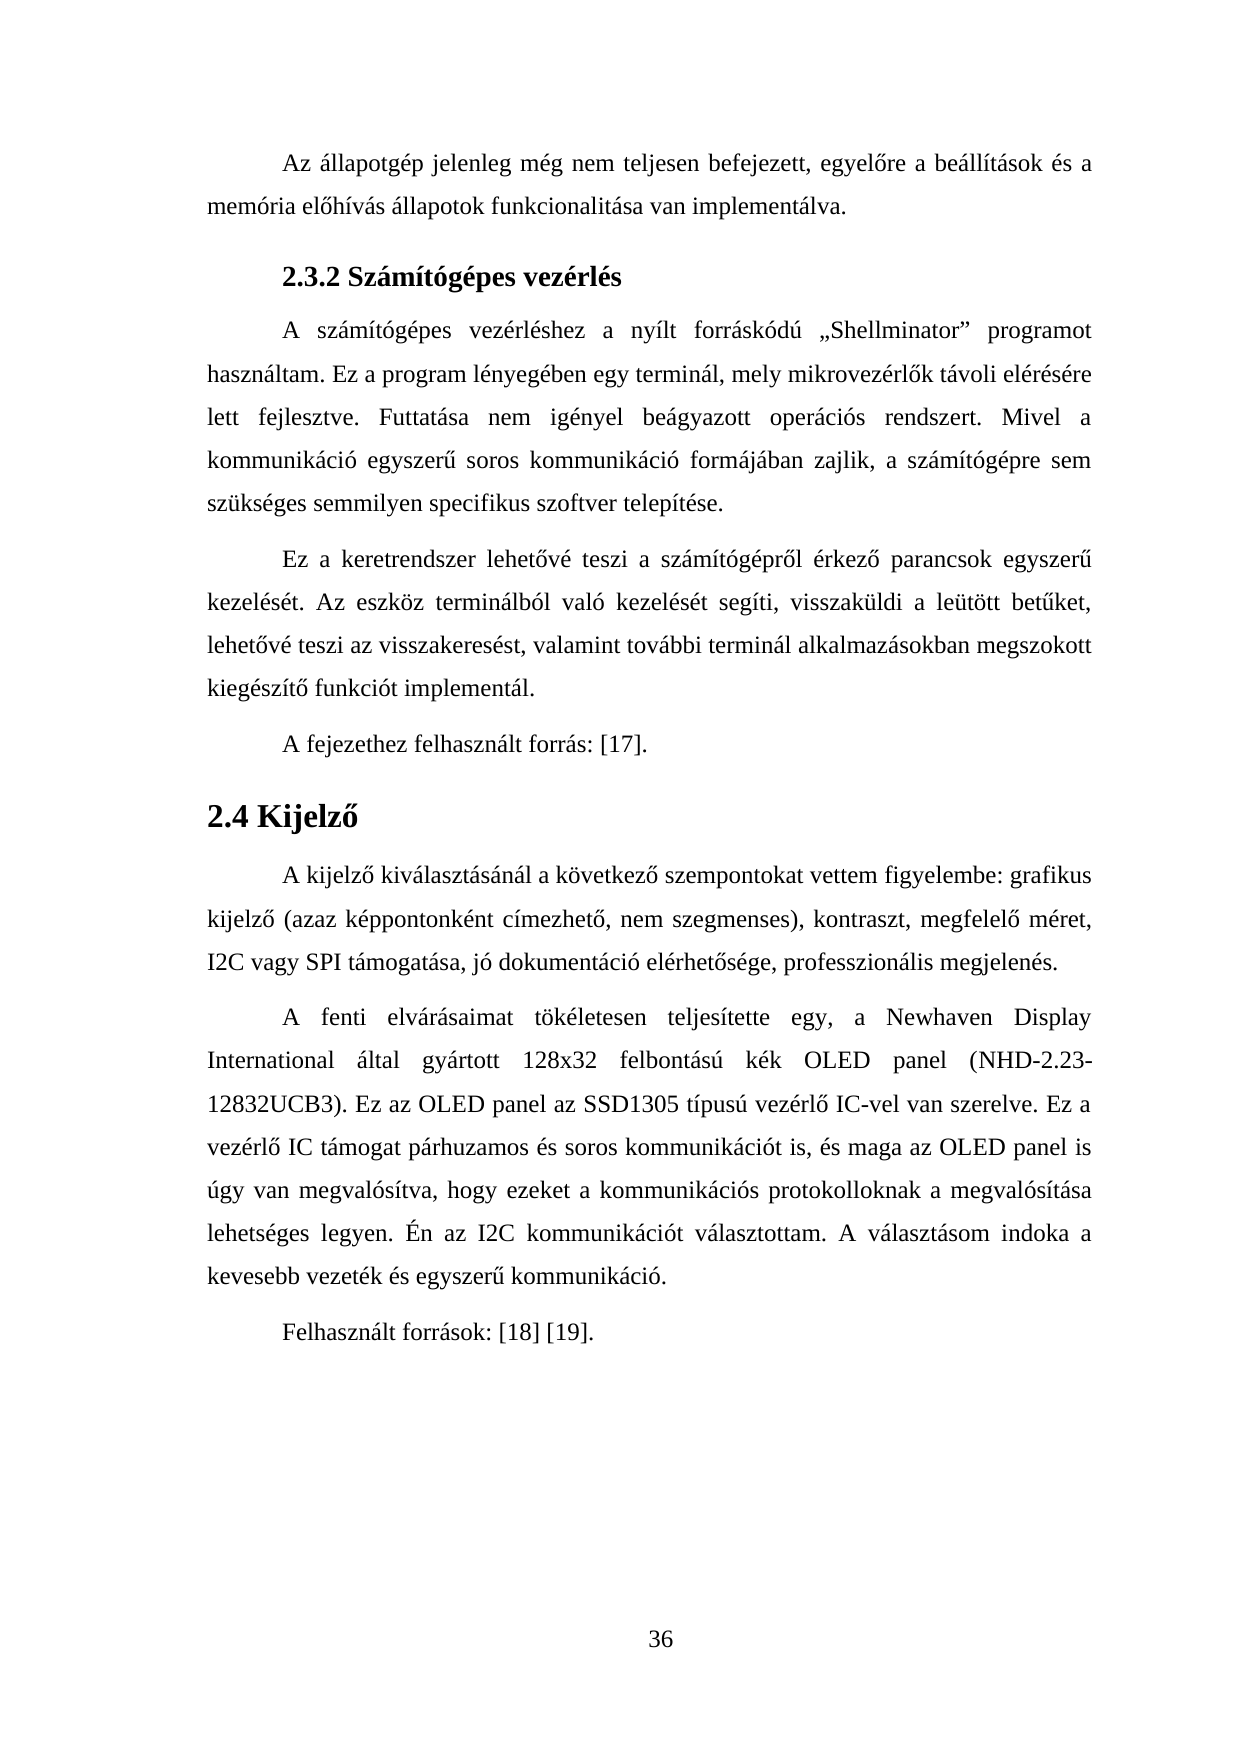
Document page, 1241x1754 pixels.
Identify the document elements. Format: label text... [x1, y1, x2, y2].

text A kijelző kiválasztásánál a következő szempontokat vettem figyelembe: grafikus kijelző (azaz képpontonként címezhető, nem szegmenses), kontraszt, megfelelő méret, I2C vagy SPI támogatása, jó dokumentáció elérhetősége, professzionális megjelenés. [207, 861, 1092, 976]
text A fejezethez felhasznált forrás: . [207, 729, 1092, 757]
text Ez a keretrendszer lehetővé teszi a számítógépről érkező parancsok egyszerű kezelését. Az eszköz terminálból való kezelését segíti, visszaküldi a leütött betűket, lehetővé teszi az visszakeresést, valamint további terminál alkalmazásokban megszokott kiegészítő funkciót implementál. [207, 544, 1092, 702]
subtitle Számítógépes vezérlés [207, 259, 1092, 292]
subtitle Kijelző [207, 797, 1092, 835]
text Az állapotgép jelenleg még nem teljesen befejezett, egyelőre a beállítások és a memória előhívás állapotok funkcionalitása van implementálva. [207, 148, 1092, 219]
text A fenti elvárásaimat tökéletesen teljesítette egy, a Newhaven Display International által gyártott 128x32 felbontású kék OLED panel (NHD-2.23-12832UCB3). Ez az OLED panel az SSD1305 típusú vezérlő IC-vel van szerelve. Ez a vezérlő IC támogat párhuzamos és soros kommunikációt is, és maga az OLED panel is úgy van megvalósítva, hogy ezeket a kommunikációs protokolloknak a megvalósítása lehetséges legyen. Én az I2C kommunikációt választottam. A választásom indoka a kevesebb vezeték és egyszerű kommunikáció. [207, 1002, 1092, 1290]
text A számítógépes vezérléshez a nyílt forráskódú „Shellminator” programot használtam. Ez a program lényegében egy terminál, mely mikrovezérlők távoli elérésére lett fejlesztve. Futtatása nem igényel beágyazott operációs rendszert. Mivel a kommunikáció egyszerű soros kommunikáció formájában zajlik, a számítógépre sem szükséges semmilyen specifikus szoftver telepítése. [207, 316, 1092, 517]
text Felhasznált források: . [207, 1317, 1092, 1346]
